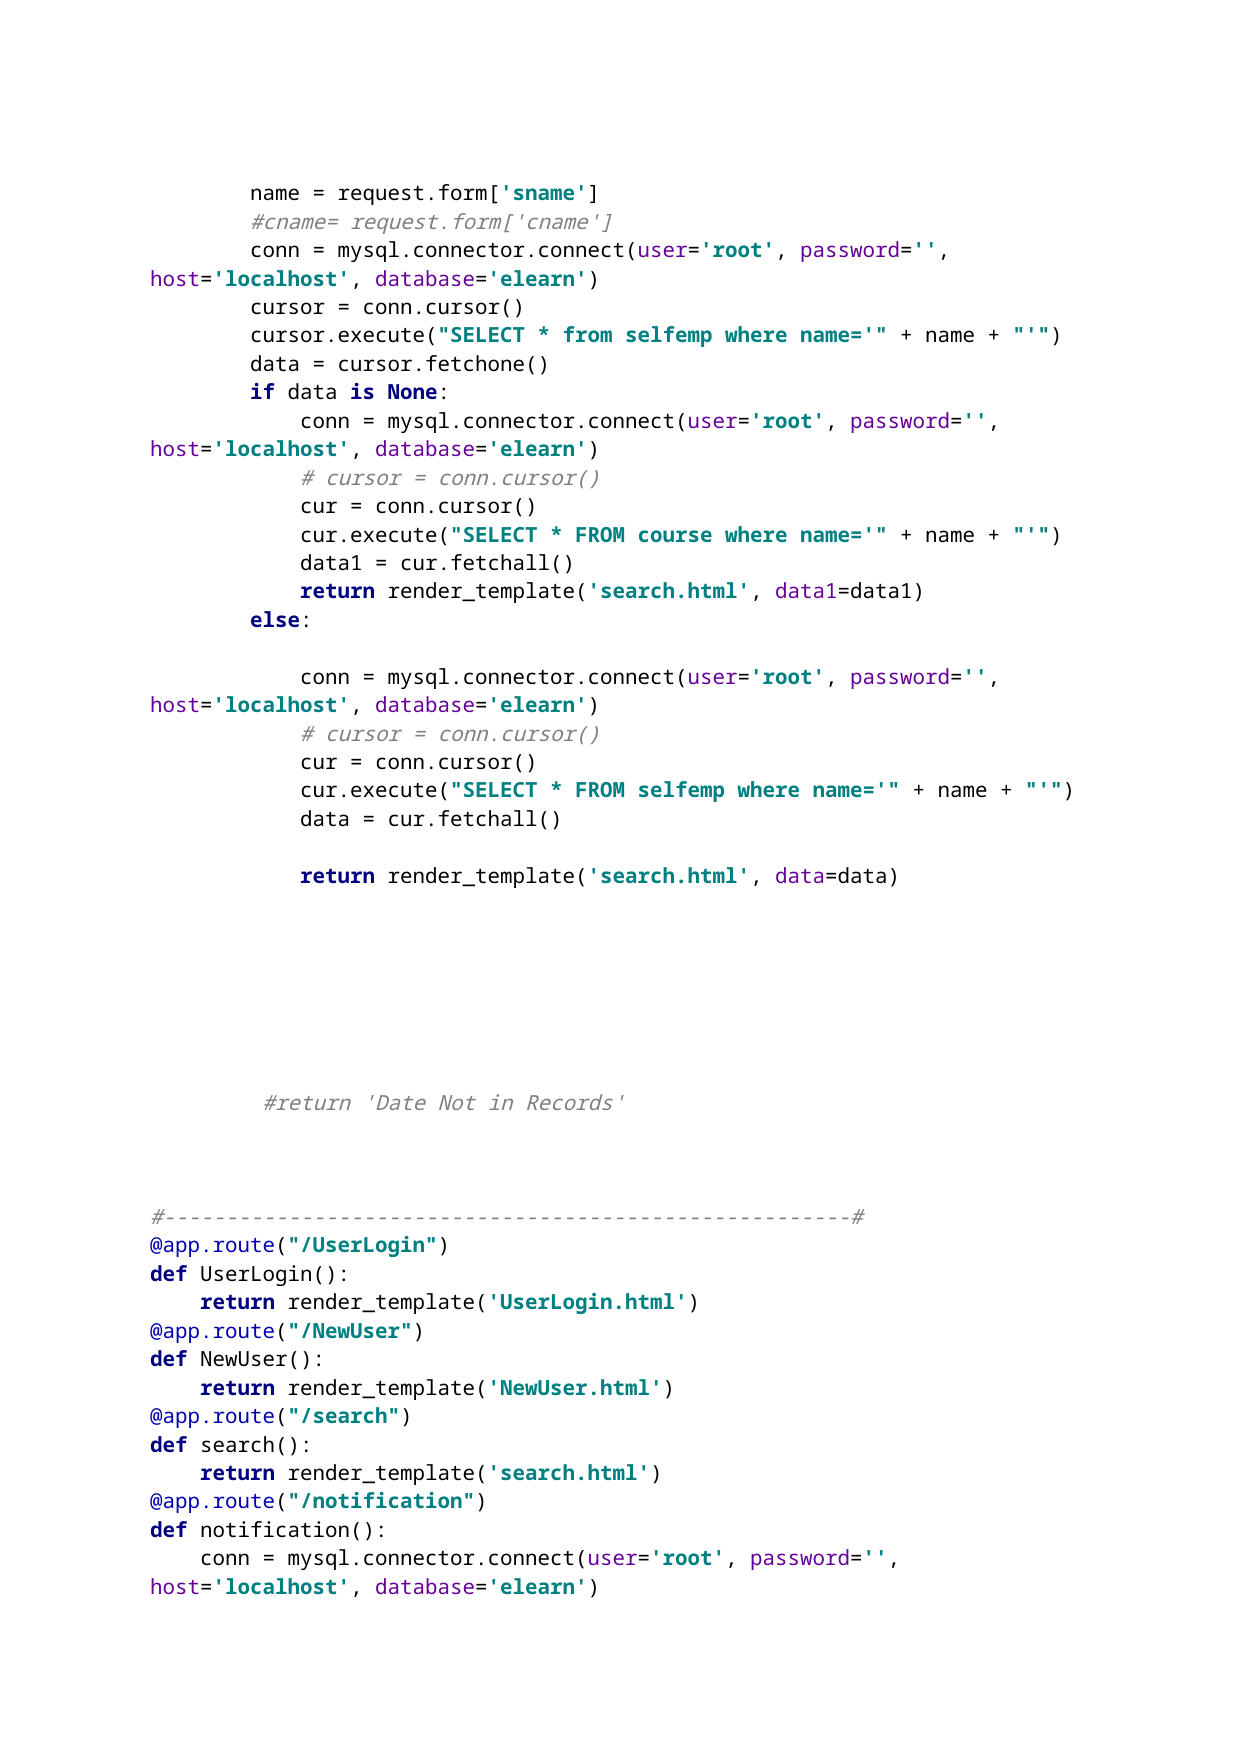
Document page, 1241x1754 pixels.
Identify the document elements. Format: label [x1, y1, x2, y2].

text [150, 150, 1090, 1600]
